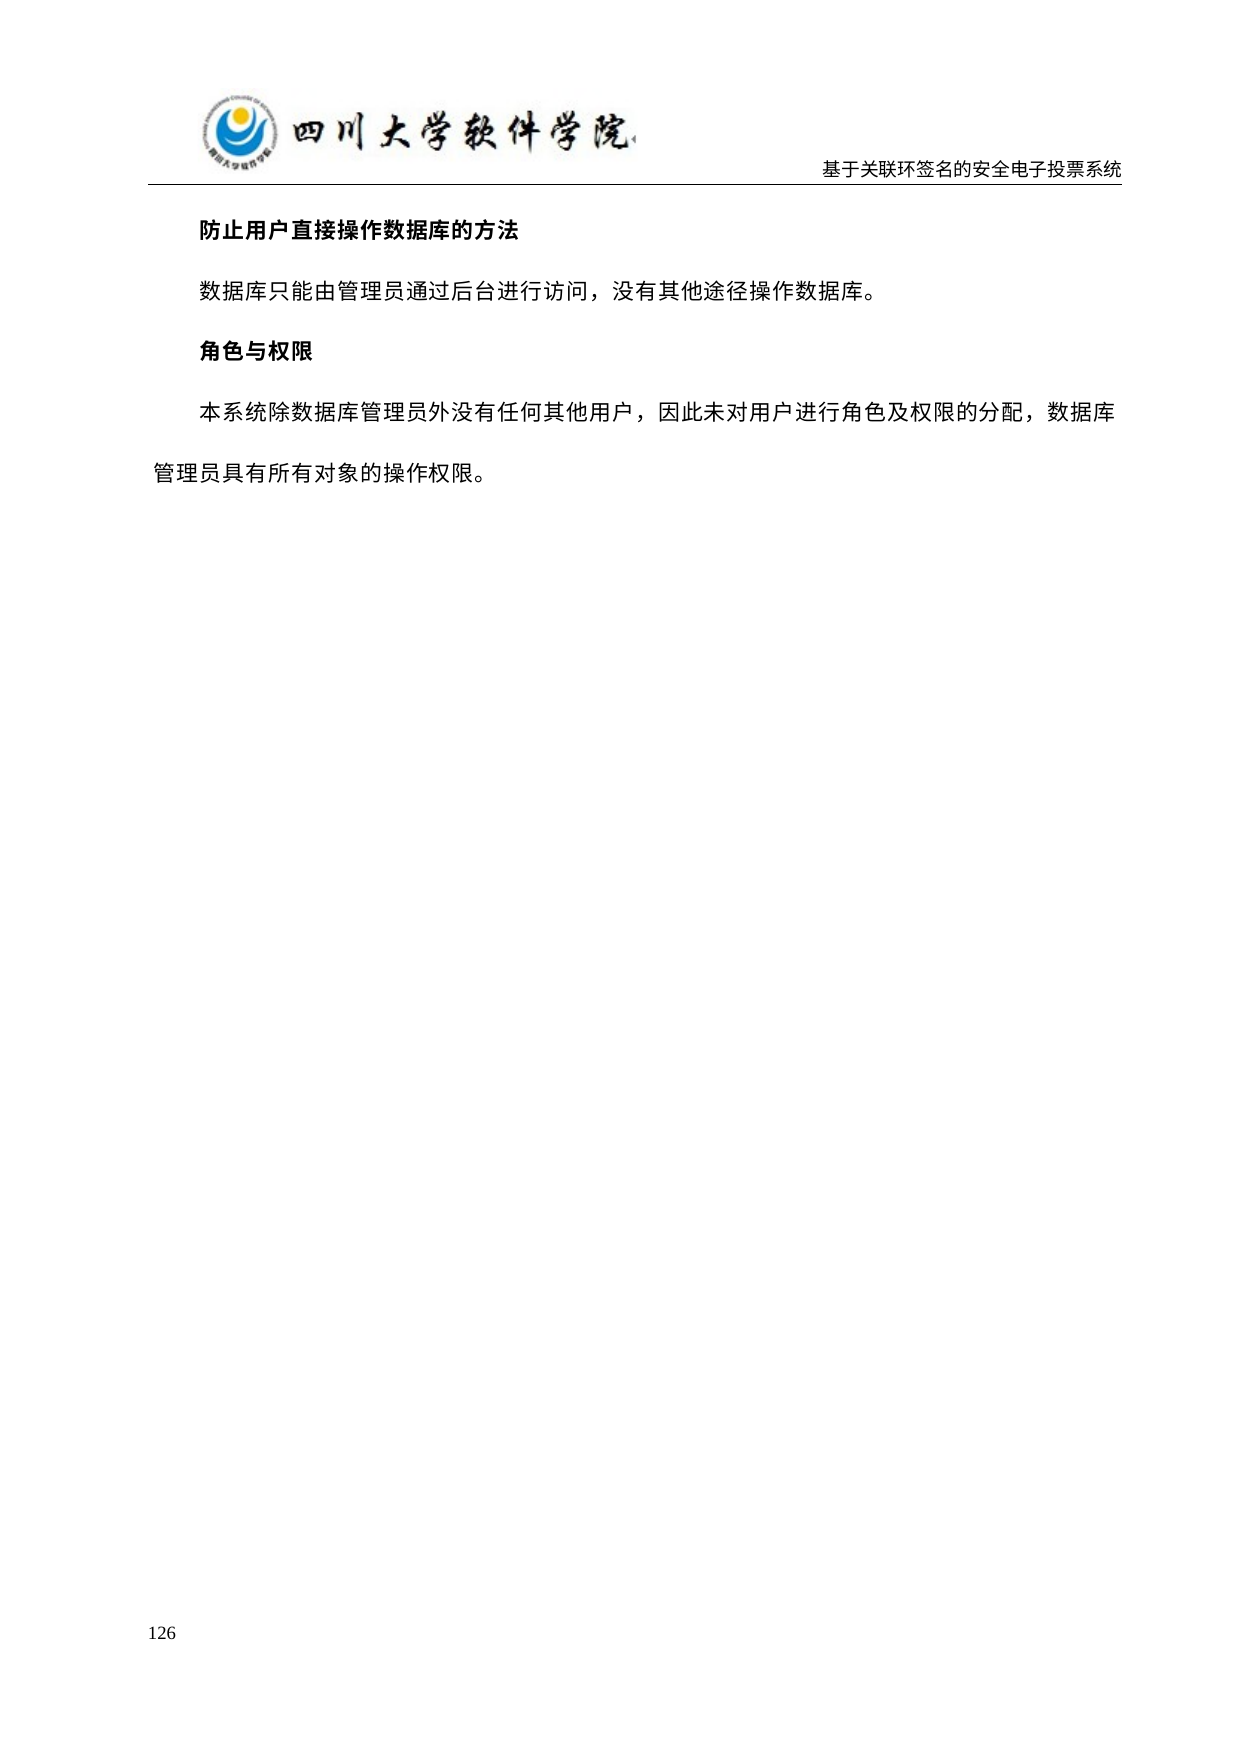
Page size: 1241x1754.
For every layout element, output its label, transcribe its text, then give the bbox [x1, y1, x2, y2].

text 角色与权限 [154, 320, 1116, 380]
text 数据库只能由管理员通过后台进行访问，没有其他途径操作数据库。 [154, 259, 1116, 320]
picture [197, 88, 639, 177]
text 防止用户直接操作数据库的方法 [154, 198, 1116, 259]
text 本系统除数据库管理员外没有任何其他用户，因此未对用户进行角色及权限的分配，数据库管理员具有所有对象的操作权限。 [154, 380, 1116, 502]
